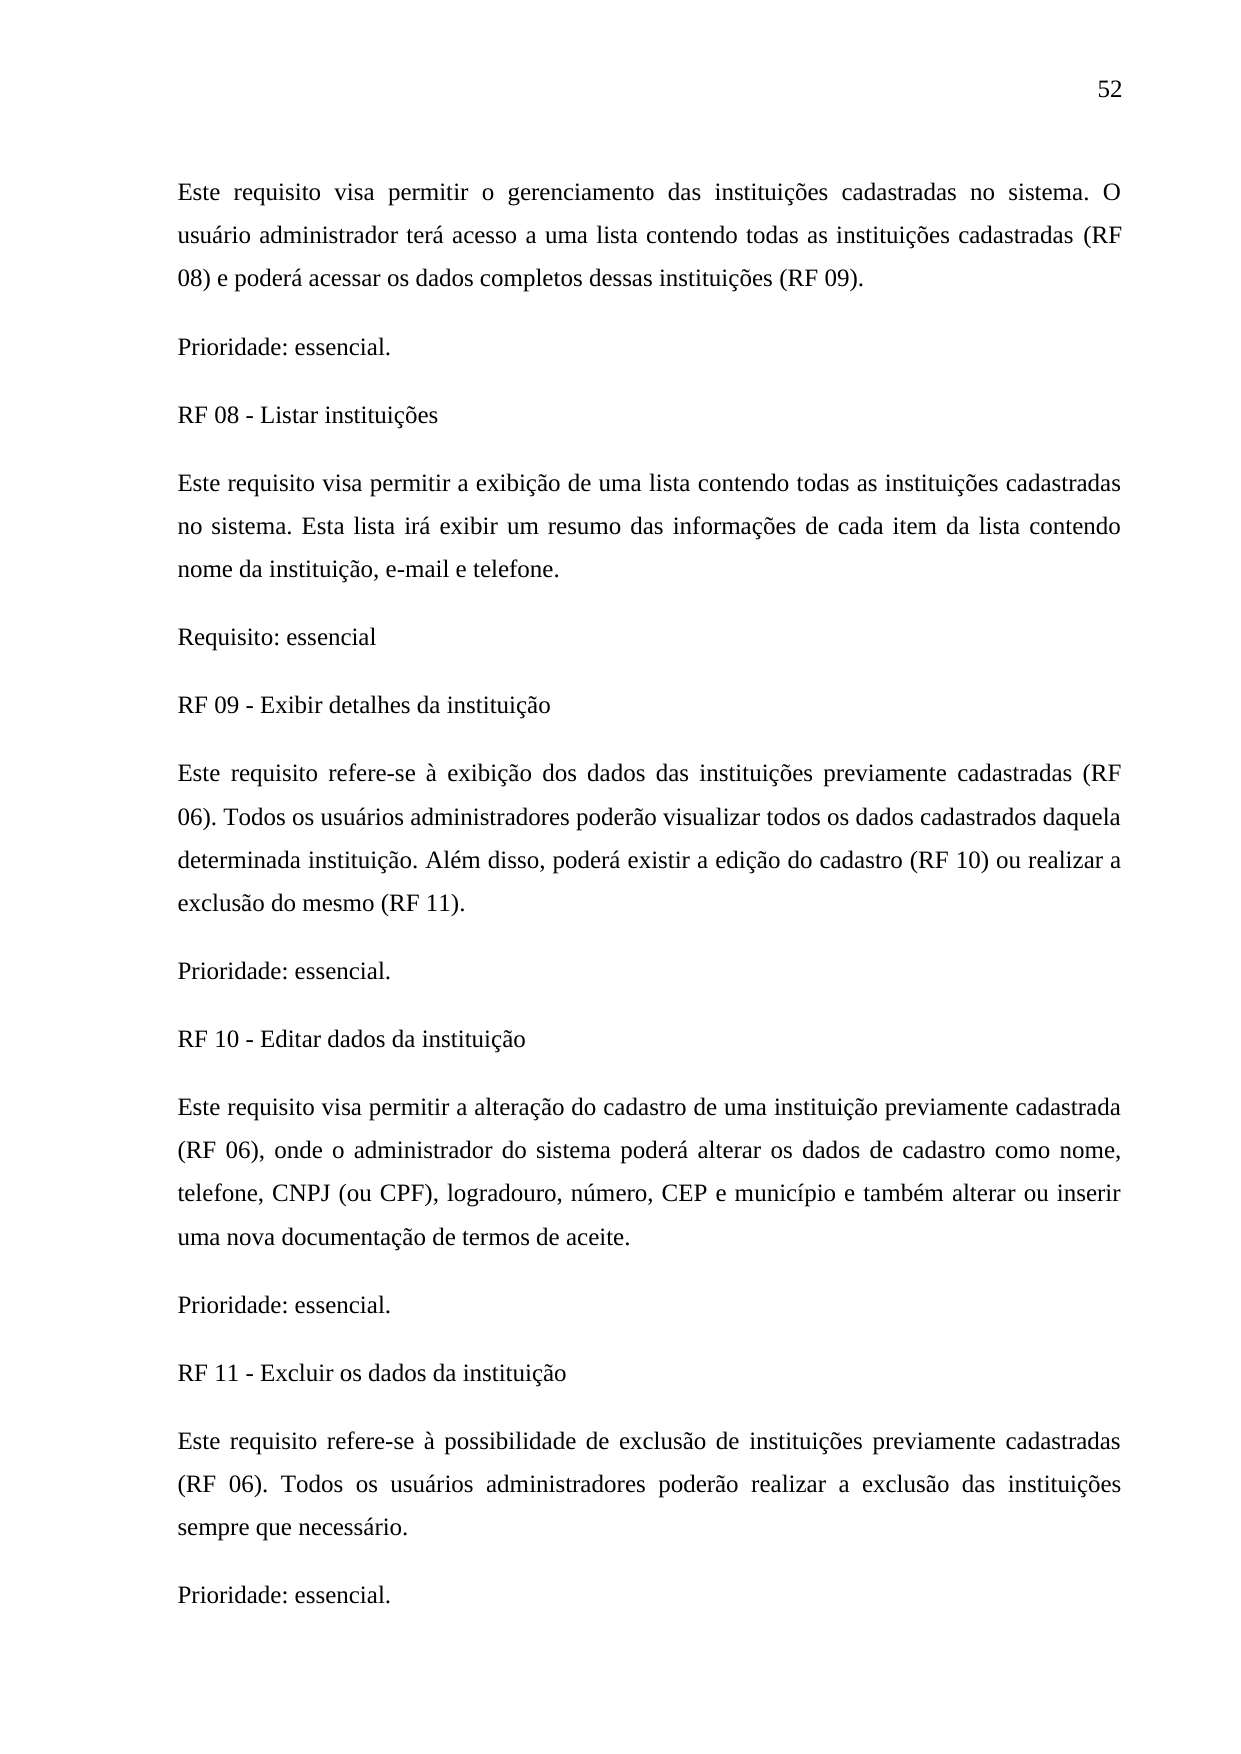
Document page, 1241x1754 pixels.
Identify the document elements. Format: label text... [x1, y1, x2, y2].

text Este requisito refere-se à possibilidade de exclusão de instituições previamente cadastradas (RF 06). Todos os usuários administradores poderão realizar a exclusão das instituições sempre que necessário. [177, 1426, 1122, 1541]
text Este requisito visa permitir a alteração do cadastro de uma instituição previamente cadastrada (RF 06), onde o administrador do sistema poderá alterar os dados de cadastro como nome, telefone, CNPJ (ou CPF), logradouro, número, CEP e município e também alterar ou inserir uma nova documentação de termos de aceite. [177, 1092, 1122, 1250]
text RF 11 - Excluir os dados da instituição [177, 1358, 1122, 1387]
text Prioridade: essencial. [177, 956, 1122, 985]
text Prioridade: essencial. [177, 1290, 1122, 1318]
text Este requisito visa permitir o gerenciamento das instituições cadastradas no sistema. O usuário administrador terá acesso a uma lista contendo todas as instituições cadastradas (RF 08) e poderá acessar os dados completos dessas instituições (RF 09). [177, 177, 1122, 292]
text RF 10 - Editar dados da instituição [177, 1024, 1122, 1053]
text RF 09 - Exibir detalhes da instituição [177, 690, 1122, 719]
text Prioridade: essencial. [177, 1580, 1122, 1609]
text Requisito: essencial [177, 622, 1122, 651]
text Prioridade: essencial. [177, 332, 1122, 360]
text Este requisito visa permitir a exibição de uma lista contendo todas as instituições cadastradas no sistema. Esta lista irá exibir um resumo das informações de cada item da lista contendo nome da instituição, e-mail e telefone. [177, 468, 1122, 583]
text RF 08 - Listar instituições [177, 400, 1122, 428]
text Este requisito refere-se à exibição dos dados das instituições previamente cadastradas (RF 06). Todos os usuários administradores poderão visualizar todos os dados cadastrados daquela determinada instituição. Além disso, poderá existir a edição do cadastro (RF 10) ou realizar a exclusão do mesmo (RF 11). [177, 758, 1122, 917]
